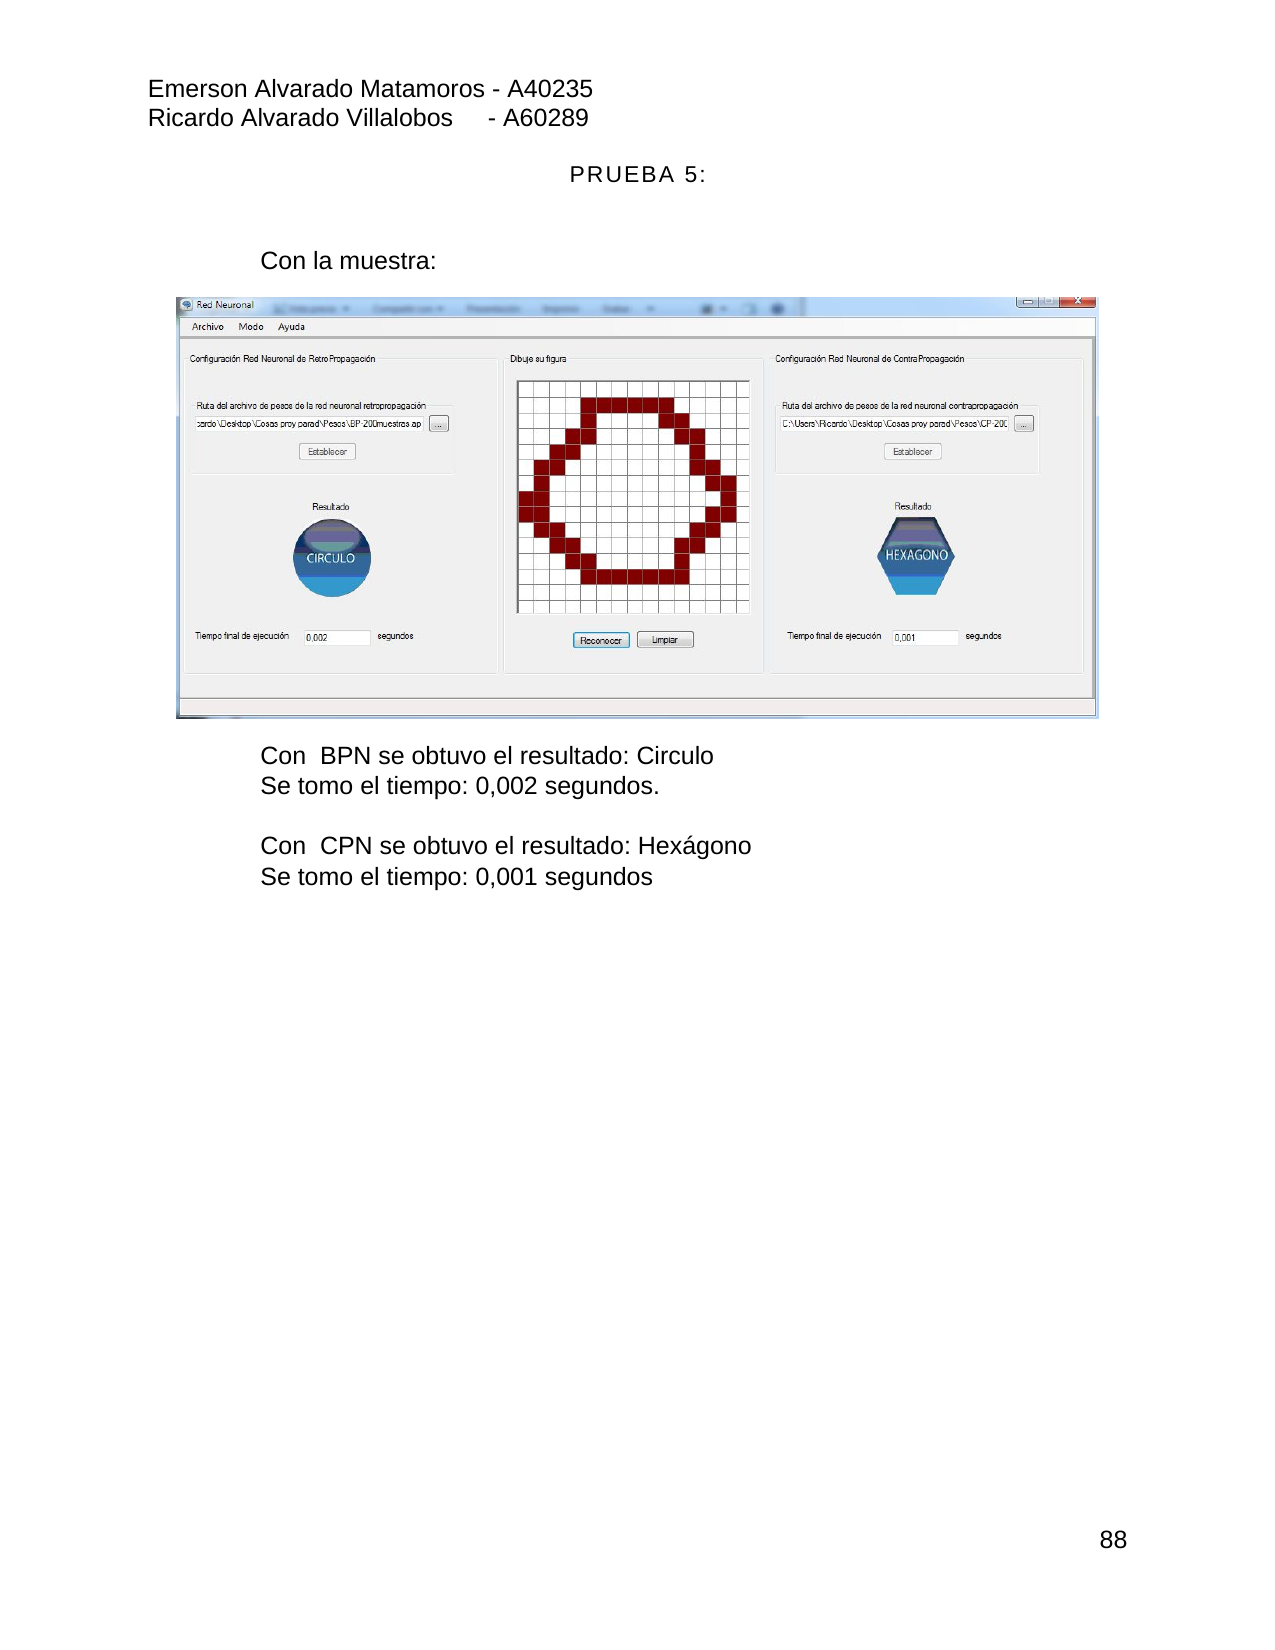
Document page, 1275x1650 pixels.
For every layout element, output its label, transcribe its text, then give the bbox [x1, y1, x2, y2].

list Con la muestra: [260, 246, 1127, 275]
subtitle Prueba 5: [148, 161, 1127, 188]
list Se tomo el tiempo: 0,001 segundos [260, 861, 1127, 890]
list Se tomo el tiempo: 0,002 segundos. [260, 771, 1127, 800]
picture [176, 297, 1099, 719]
list Con CPN se obtuvo el resultado: Hexágono [260, 831, 1127, 860]
list Con BPN se obtuvo el resultado: Circulo [260, 741, 1127, 770]
